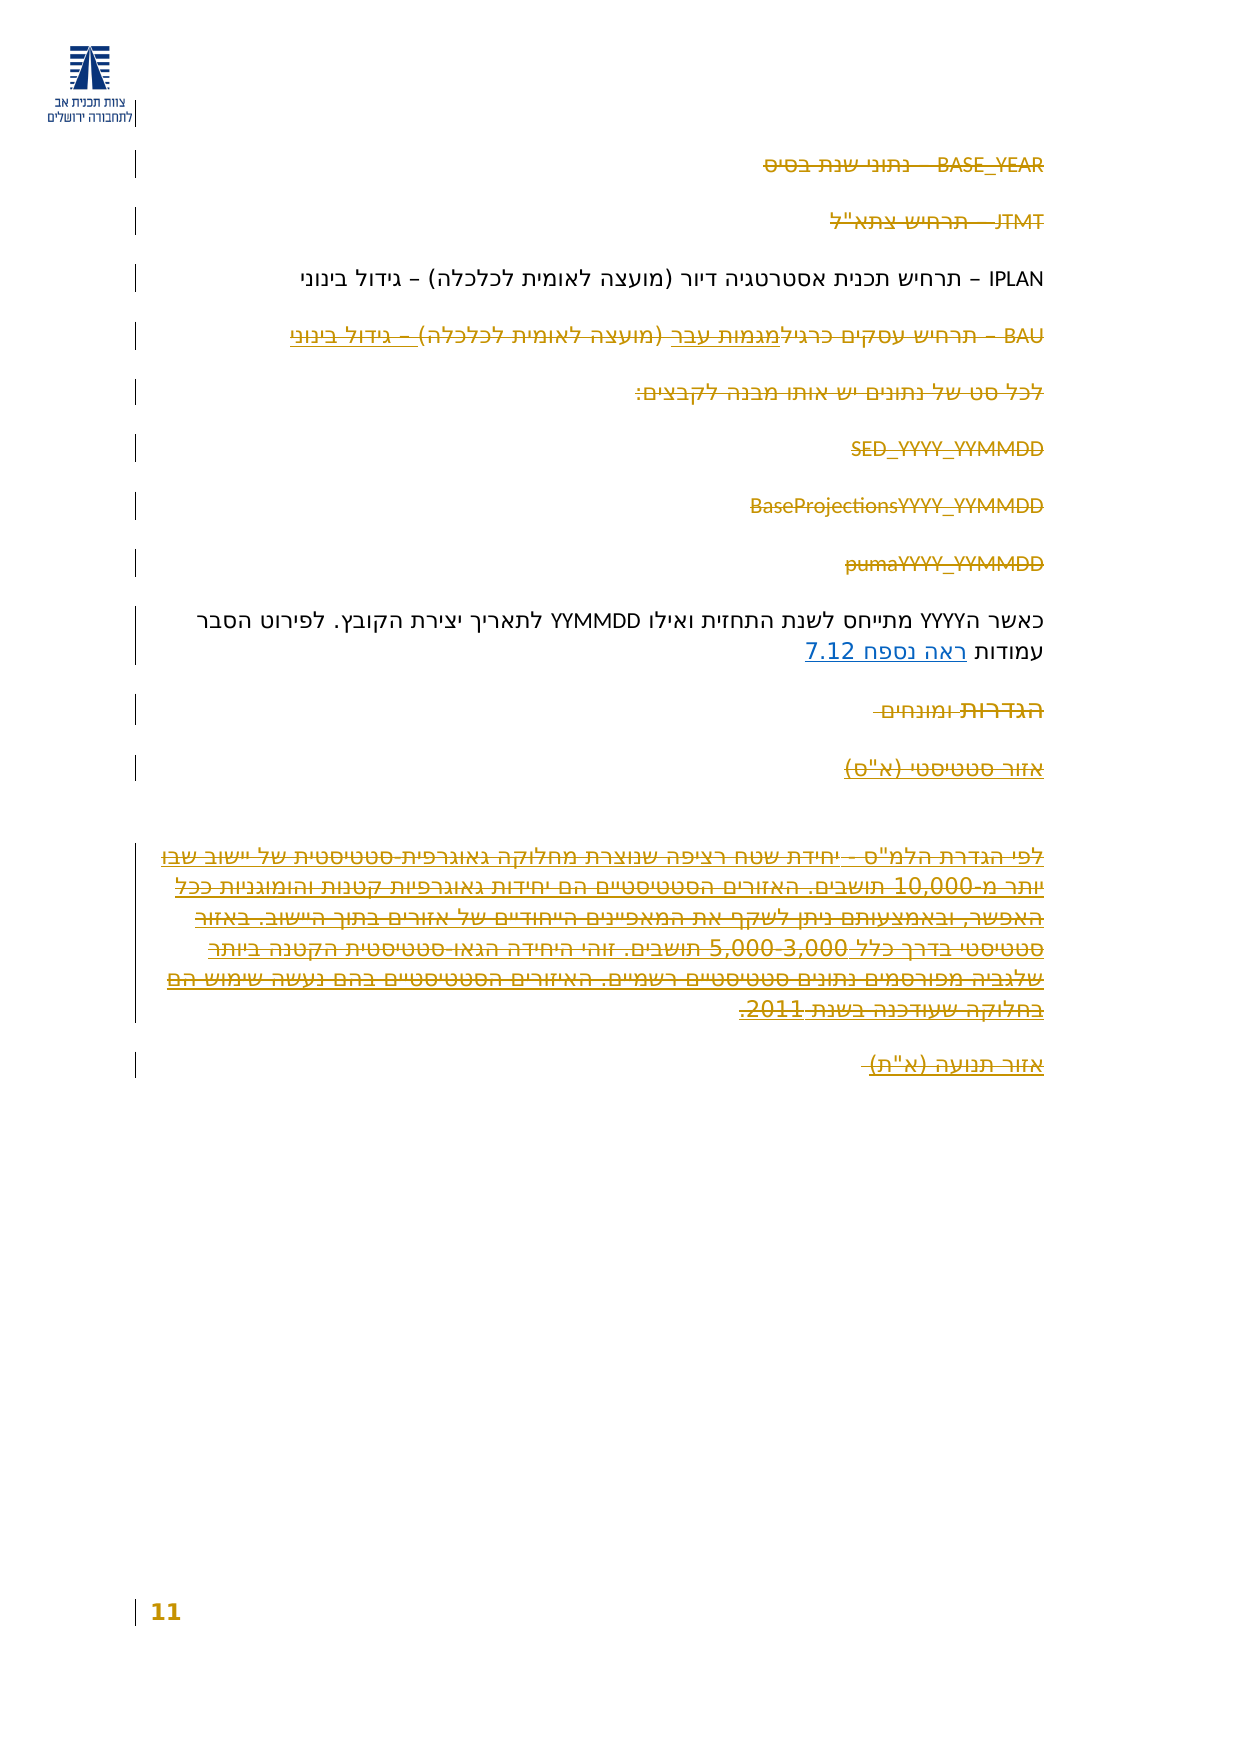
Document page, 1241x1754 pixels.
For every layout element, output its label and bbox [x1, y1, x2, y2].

picture [28, 18, 150, 150]
